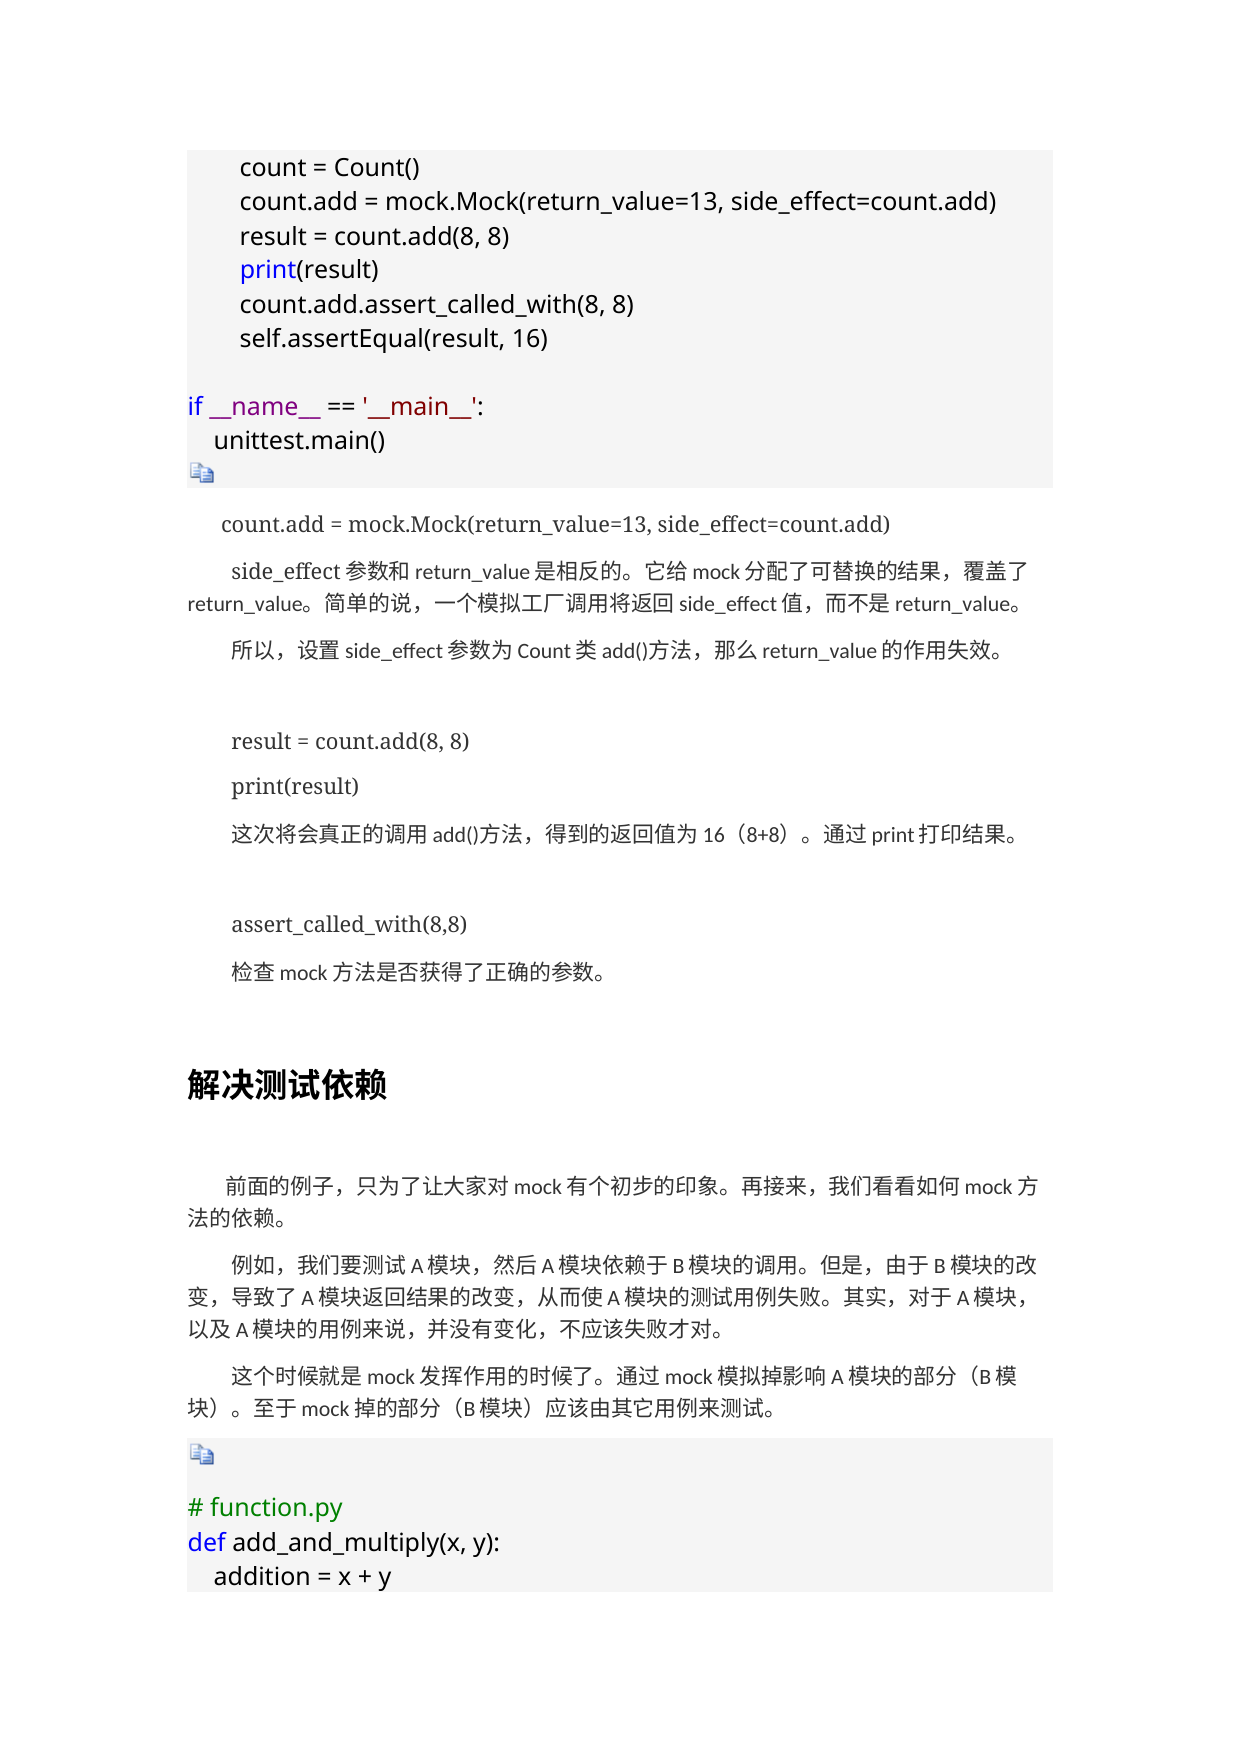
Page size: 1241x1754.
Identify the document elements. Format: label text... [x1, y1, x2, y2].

text # function.py [187, 1490, 1053, 1524]
text count.add = mock.Mock(return_value=13, side_effect=count.add) [187, 184, 1053, 218]
text count.add.assert_called_with(8, 8) [187, 286, 1053, 320]
text unittest.main() [187, 422, 1053, 457]
subtitle 解决测试依赖 [187, 1059, 1053, 1107]
text 例如，我们要测试A模块，然后A模块依赖于B模块的调用。但是，由于B模块的改变，导致了A模块返回结果的改变，从而使A模块的测试用例失败。其实，对于A模块，以及A模块的用例来说，并没有变化，不应该失败才对。 [187, 1248, 1053, 1343]
text count.add = mock.Mock(return_value=13, side_effect=count.add) [187, 509, 1053, 538]
text 检查mock方法是否获得了正确的参数。 [187, 955, 1053, 986]
text 所以，设置side_effect参数为Count类add()方法，那么return_value的作用失效。 [187, 633, 1053, 665]
text 这次将会真正的调用add()方法，得到的返回值为16（8+8）。通过print打印结果。 [187, 817, 1053, 848]
text def add_and_multiply(x, y): [187, 1524, 1053, 1558]
picture [187, 456, 219, 488]
text count = Count() [187, 150, 1053, 184]
text 这个时候就是mock发挥作用的时候了。通过mock模拟掉影响A模块的部分（B模块）。至于mock掉的部分（B模块）应该由其它用例来测试。 [187, 1359, 1053, 1422]
text if __name__ == '__main__': [187, 388, 1053, 422]
text 前面的例子，只为了让大家对mock有个初步的印象。再接来，我们看看如何mock方法的依赖。 [187, 1169, 1053, 1233]
text print(result) [187, 252, 1053, 286]
text self.assertEqual(result, 16) [187, 320, 1053, 354]
text addition = x + y [187, 1558, 1053, 1592]
text print(result) [187, 771, 1053, 801]
picture [187, 1438, 219, 1470]
text side_effect参数和return_value是相反的。它给mock分配了可替换的结果，覆盖了return_value。简单的说，一个模拟工厂调用将返回side_effect值，而不是return_value。 [187, 554, 1053, 617]
text result = count.add(8, 8) [187, 218, 1053, 252]
text assert_called_with(8,8) [187, 909, 1053, 939]
text result = count.add(8, 8) [187, 726, 1053, 756]
